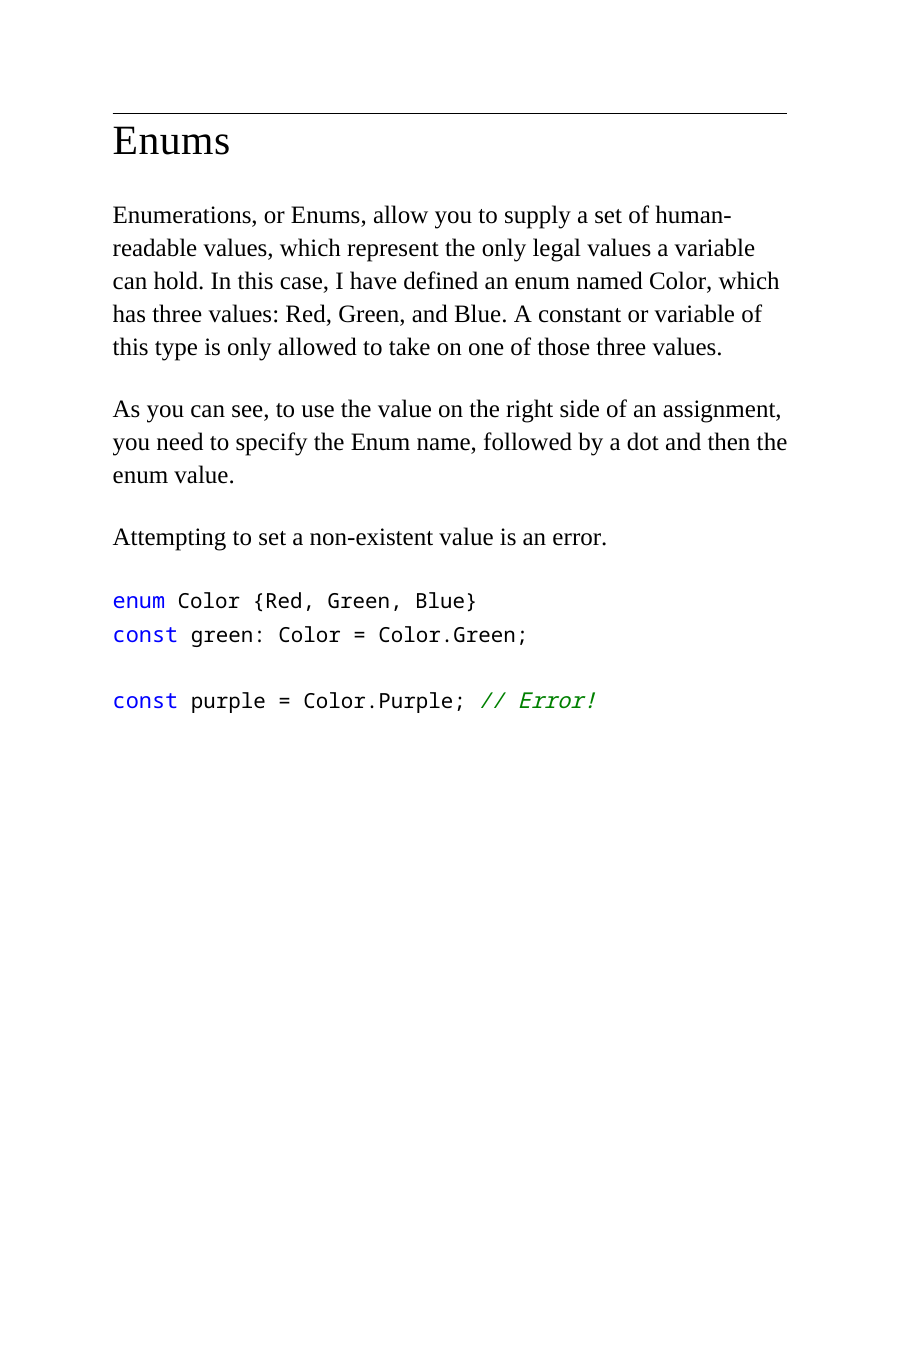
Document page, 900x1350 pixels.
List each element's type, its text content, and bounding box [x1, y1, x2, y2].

text As you can see, to use the value on the right side of an assignment, you need to specify the Enum name, followed by a dot and then the enum value. [112, 394, 787, 489]
text const green: Color = Color.Green; [112, 619, 787, 648]
text Enumerations, or Enums, allow you to supply a set of human-readable values, which represent the only legal values a variable can hold. In this case, I have defined an enum named Color, which has three values: Red, Green, and Blue. A constant or variable of this type is only allowed to take on one of those three values. [112, 200, 787, 361]
text enum Color {Red, Green, Blue} [112, 584, 787, 614]
text const purple = Color.Purple; // Error! [112, 686, 787, 715]
text Attempting to set a non-existent value is an error. [112, 522, 787, 551]
subtitle Enums [112, 114, 787, 163]
